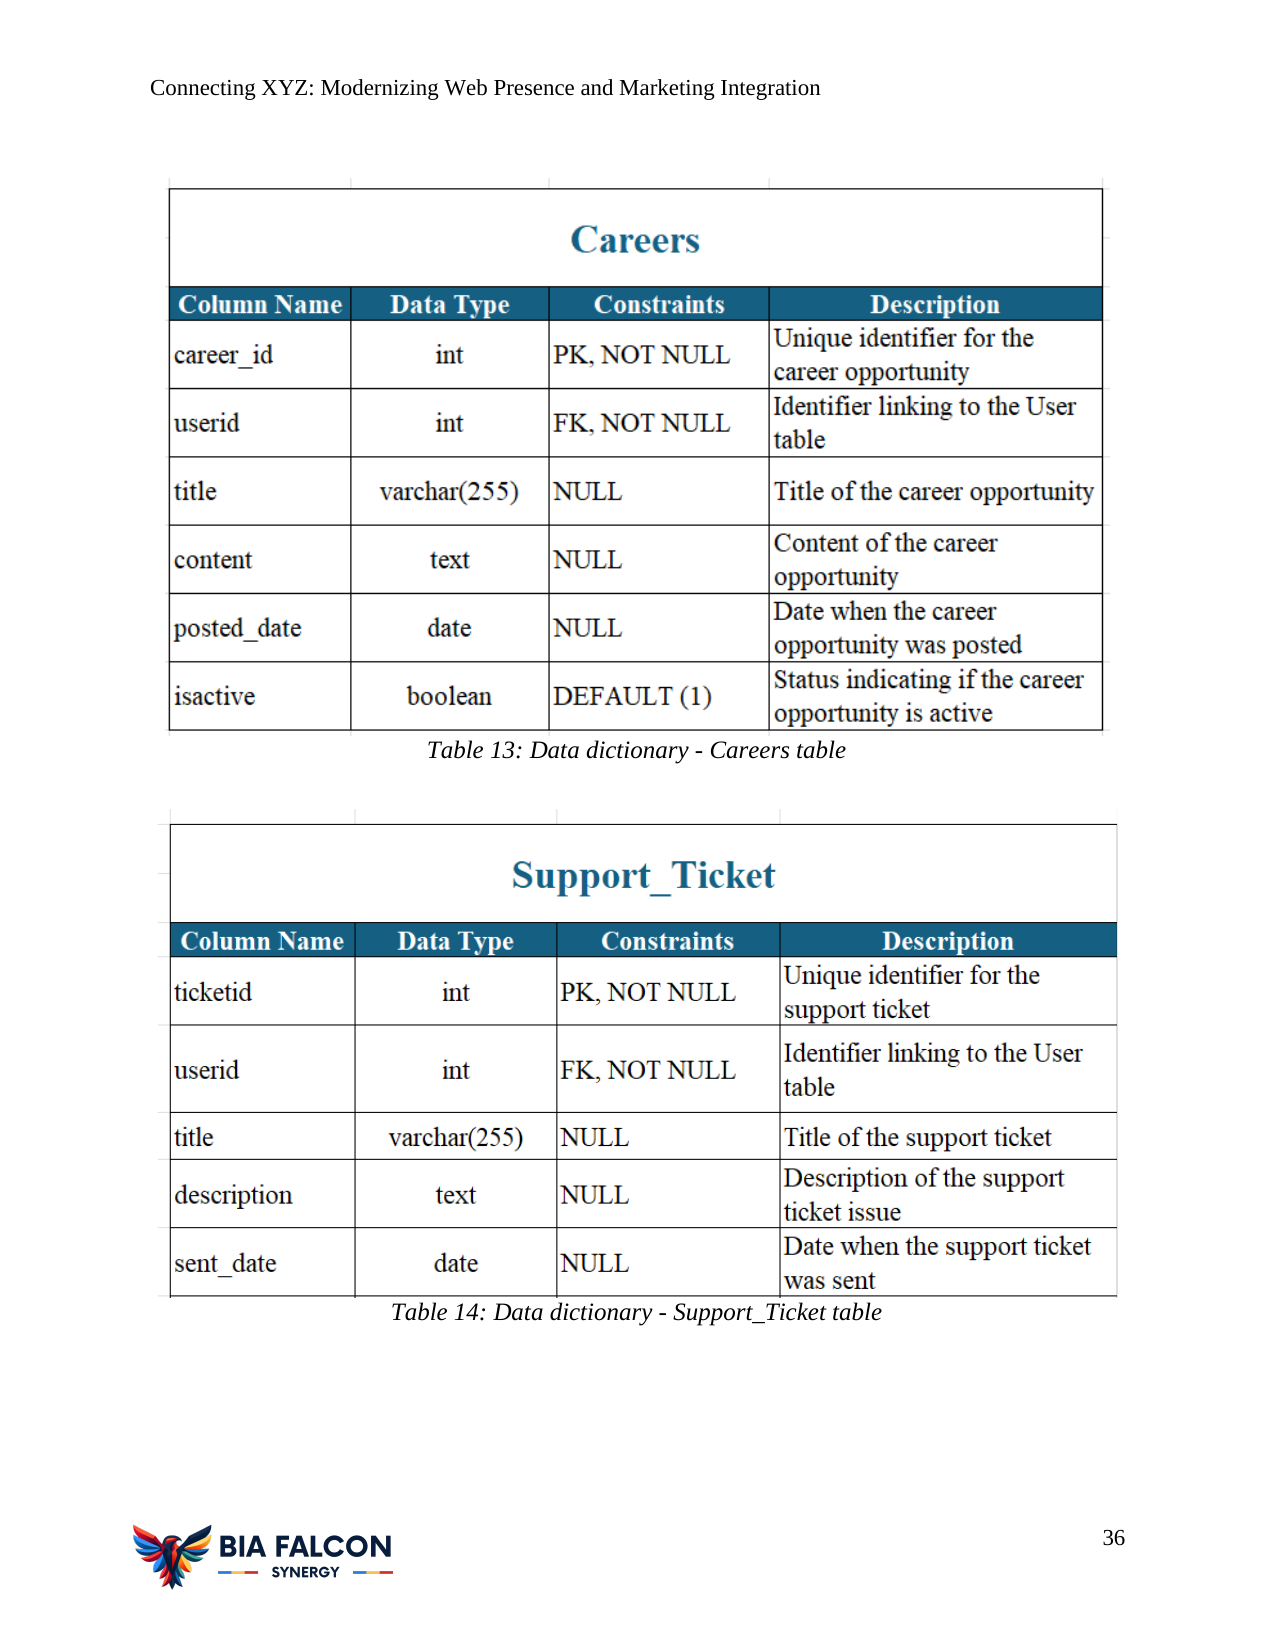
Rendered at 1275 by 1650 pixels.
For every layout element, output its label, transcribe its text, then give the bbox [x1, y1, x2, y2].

picture [165, 178, 1110, 736]
picture [129, 1521, 395, 1592]
picture [157, 809, 1118, 1298]
